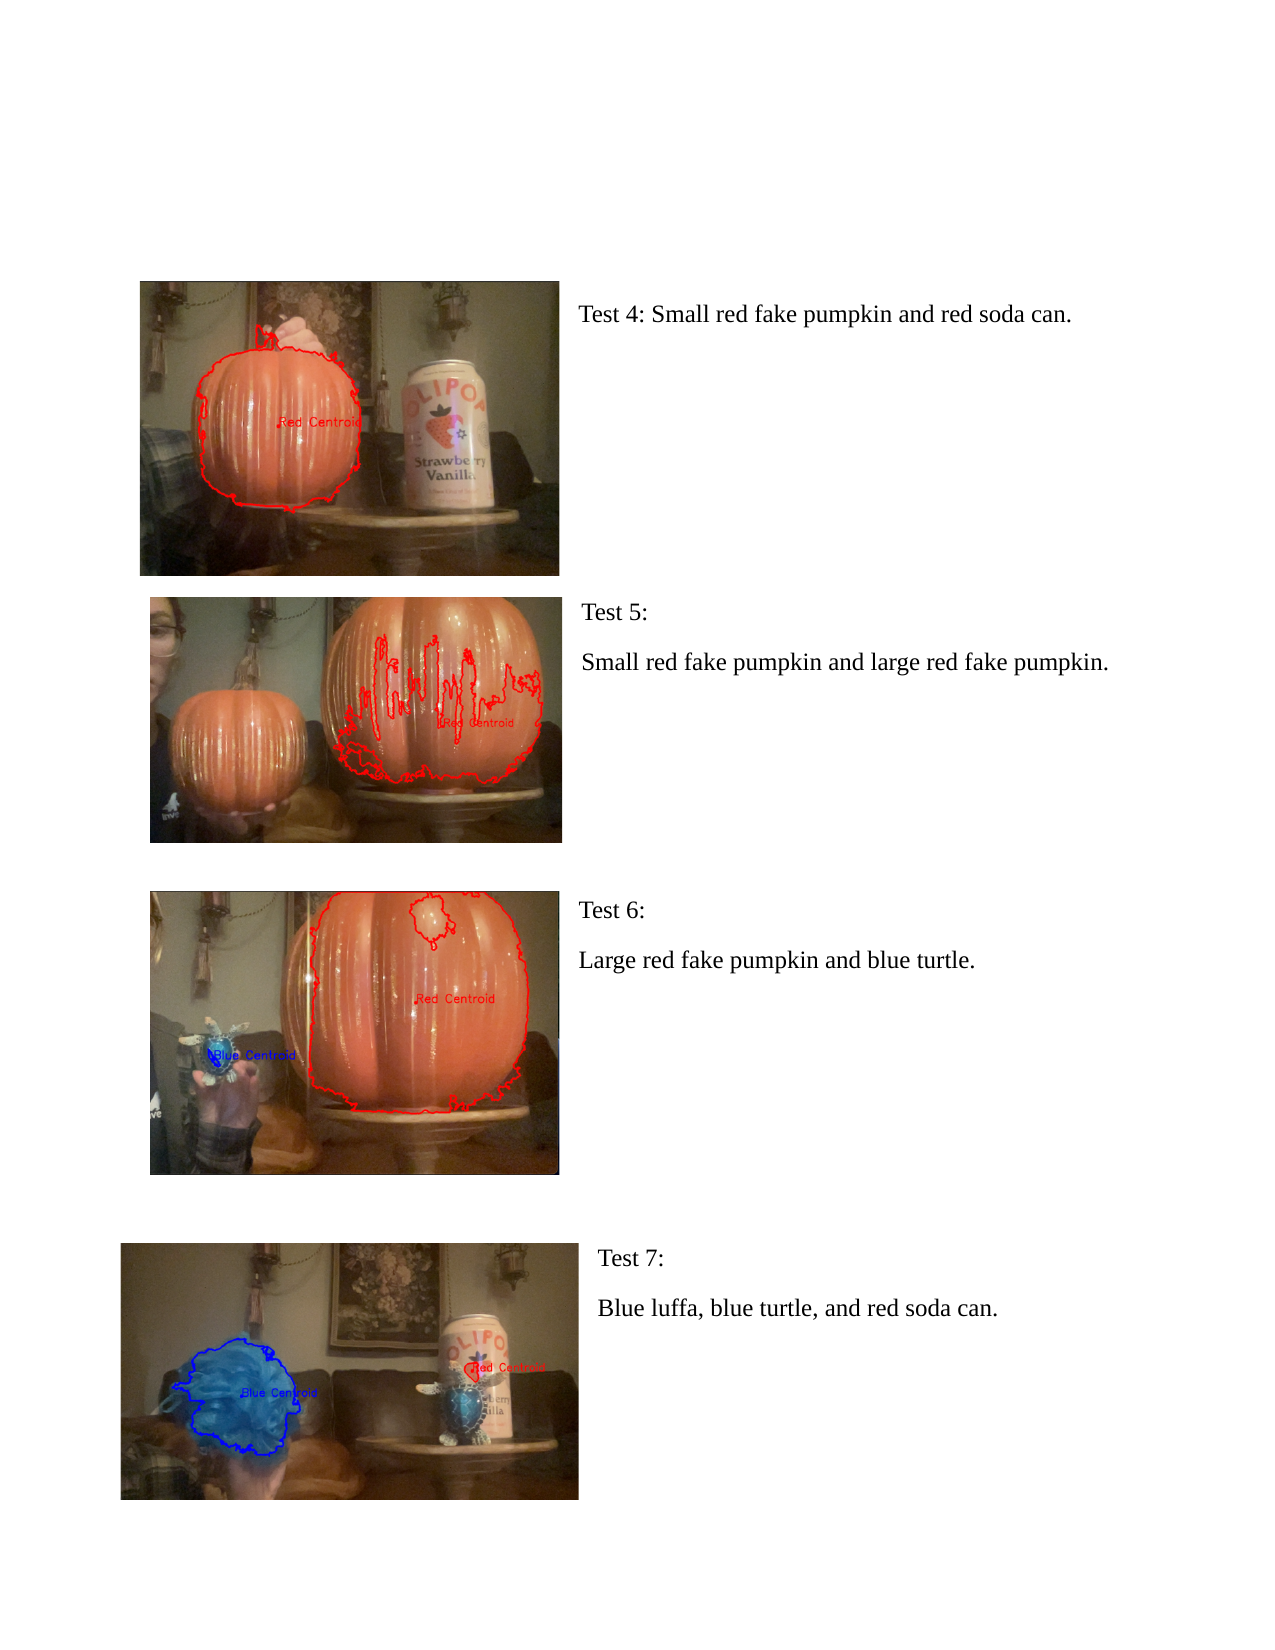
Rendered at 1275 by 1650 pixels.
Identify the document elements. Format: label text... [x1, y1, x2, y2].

text Large red fake pumpkin and blue turtle. [560, 945, 1125, 974]
picture [120, 1243, 579, 1500]
picture [139, 281, 560, 576]
picture [150, 891, 560, 1175]
picture [150, 597, 563, 843]
text Test 7: [579, 1243, 1125, 1272]
text Blue luffa, blue turtle, and red soda can. [579, 1293, 1125, 1322]
text Test 6: [560, 895, 1125, 924]
text Small red fake pumpkin and large red fake pumpkin. [563, 647, 1125, 676]
text Test 5: [563, 597, 1125, 626]
text Test 4: Small red fake pumpkin and red soda can. [560, 299, 1125, 328]
